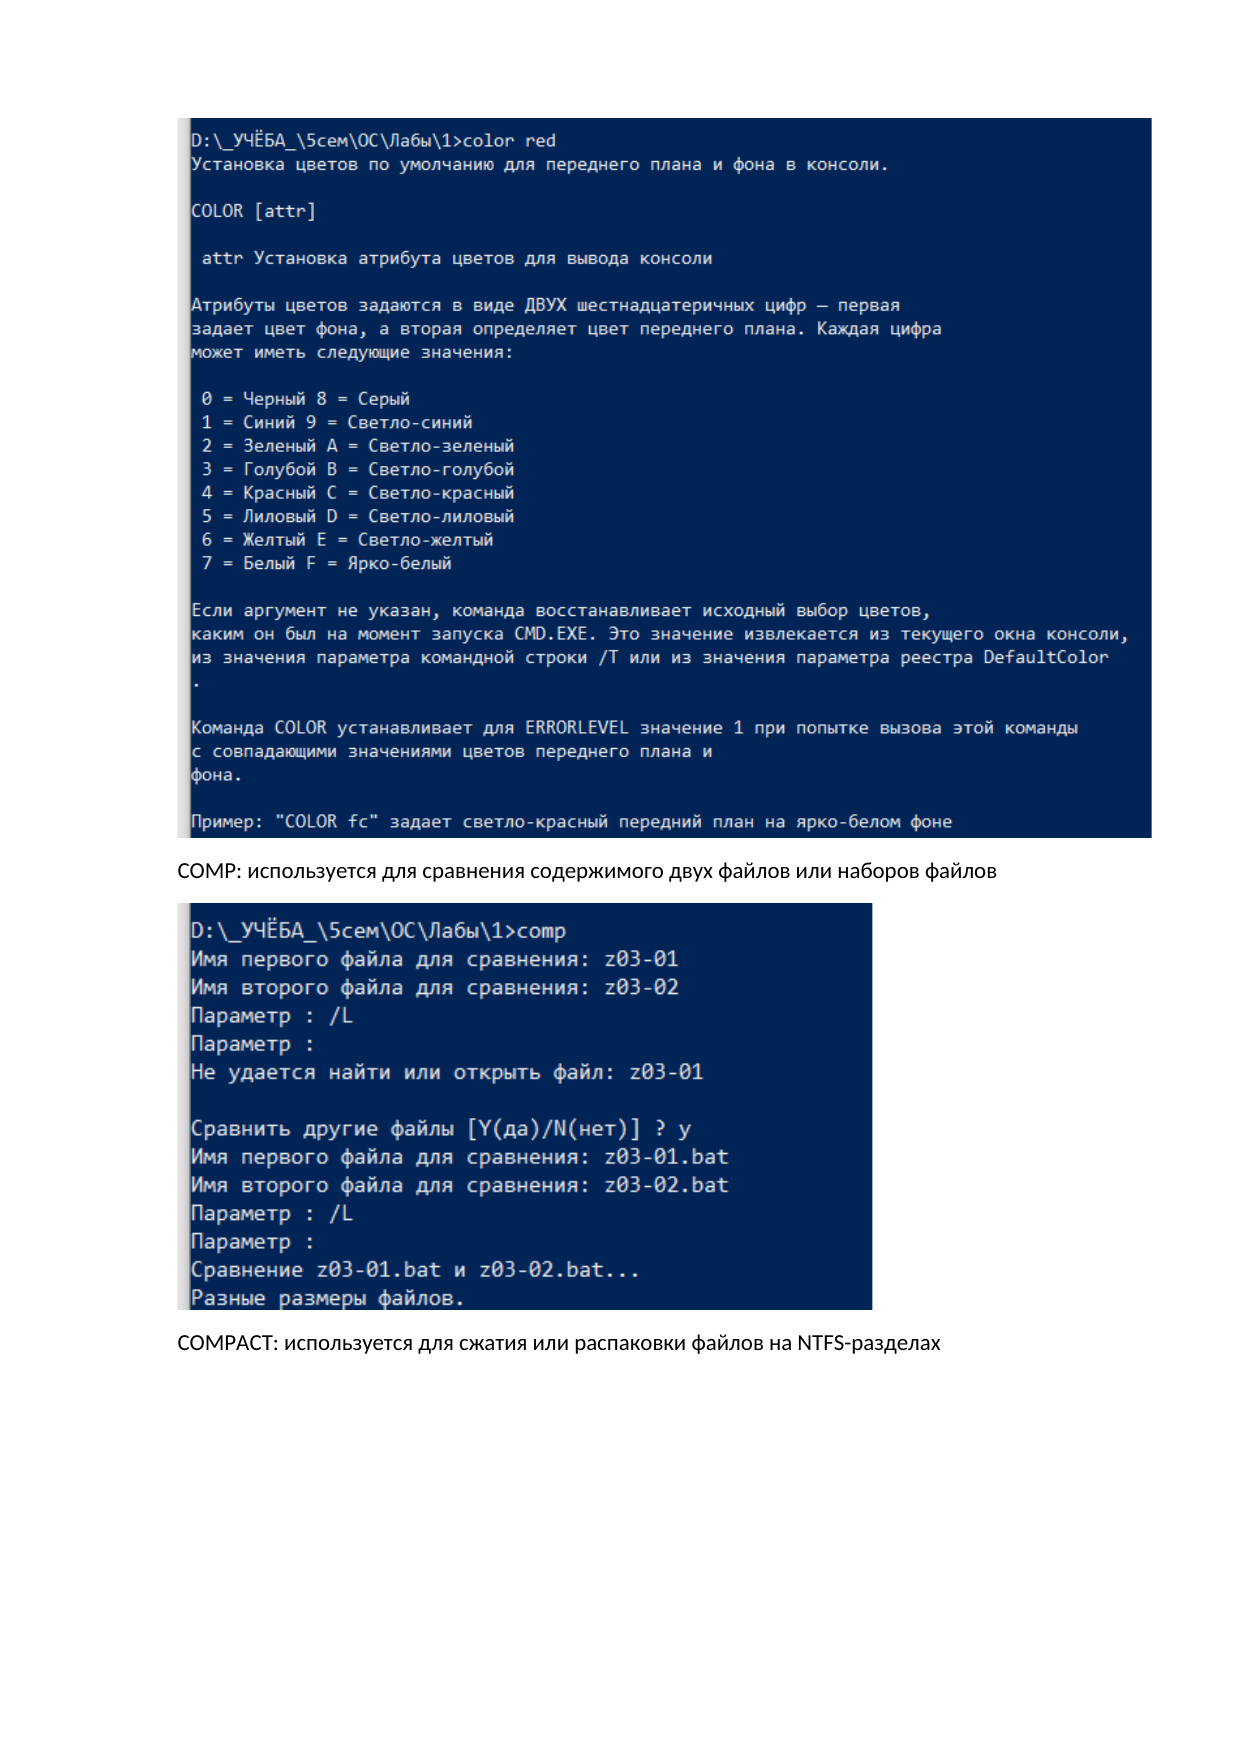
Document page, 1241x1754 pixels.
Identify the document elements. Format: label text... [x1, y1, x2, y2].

picture [177, 903, 873, 1310]
text COMPACT: используется для сжатия или распаковки файлов на NTFS-разделах [177, 1328, 1152, 1356]
picture [177, 118, 1152, 838]
text COMP: используется для сравнения содержимого двух файлов или наборов файлов [177, 856, 1152, 884]
